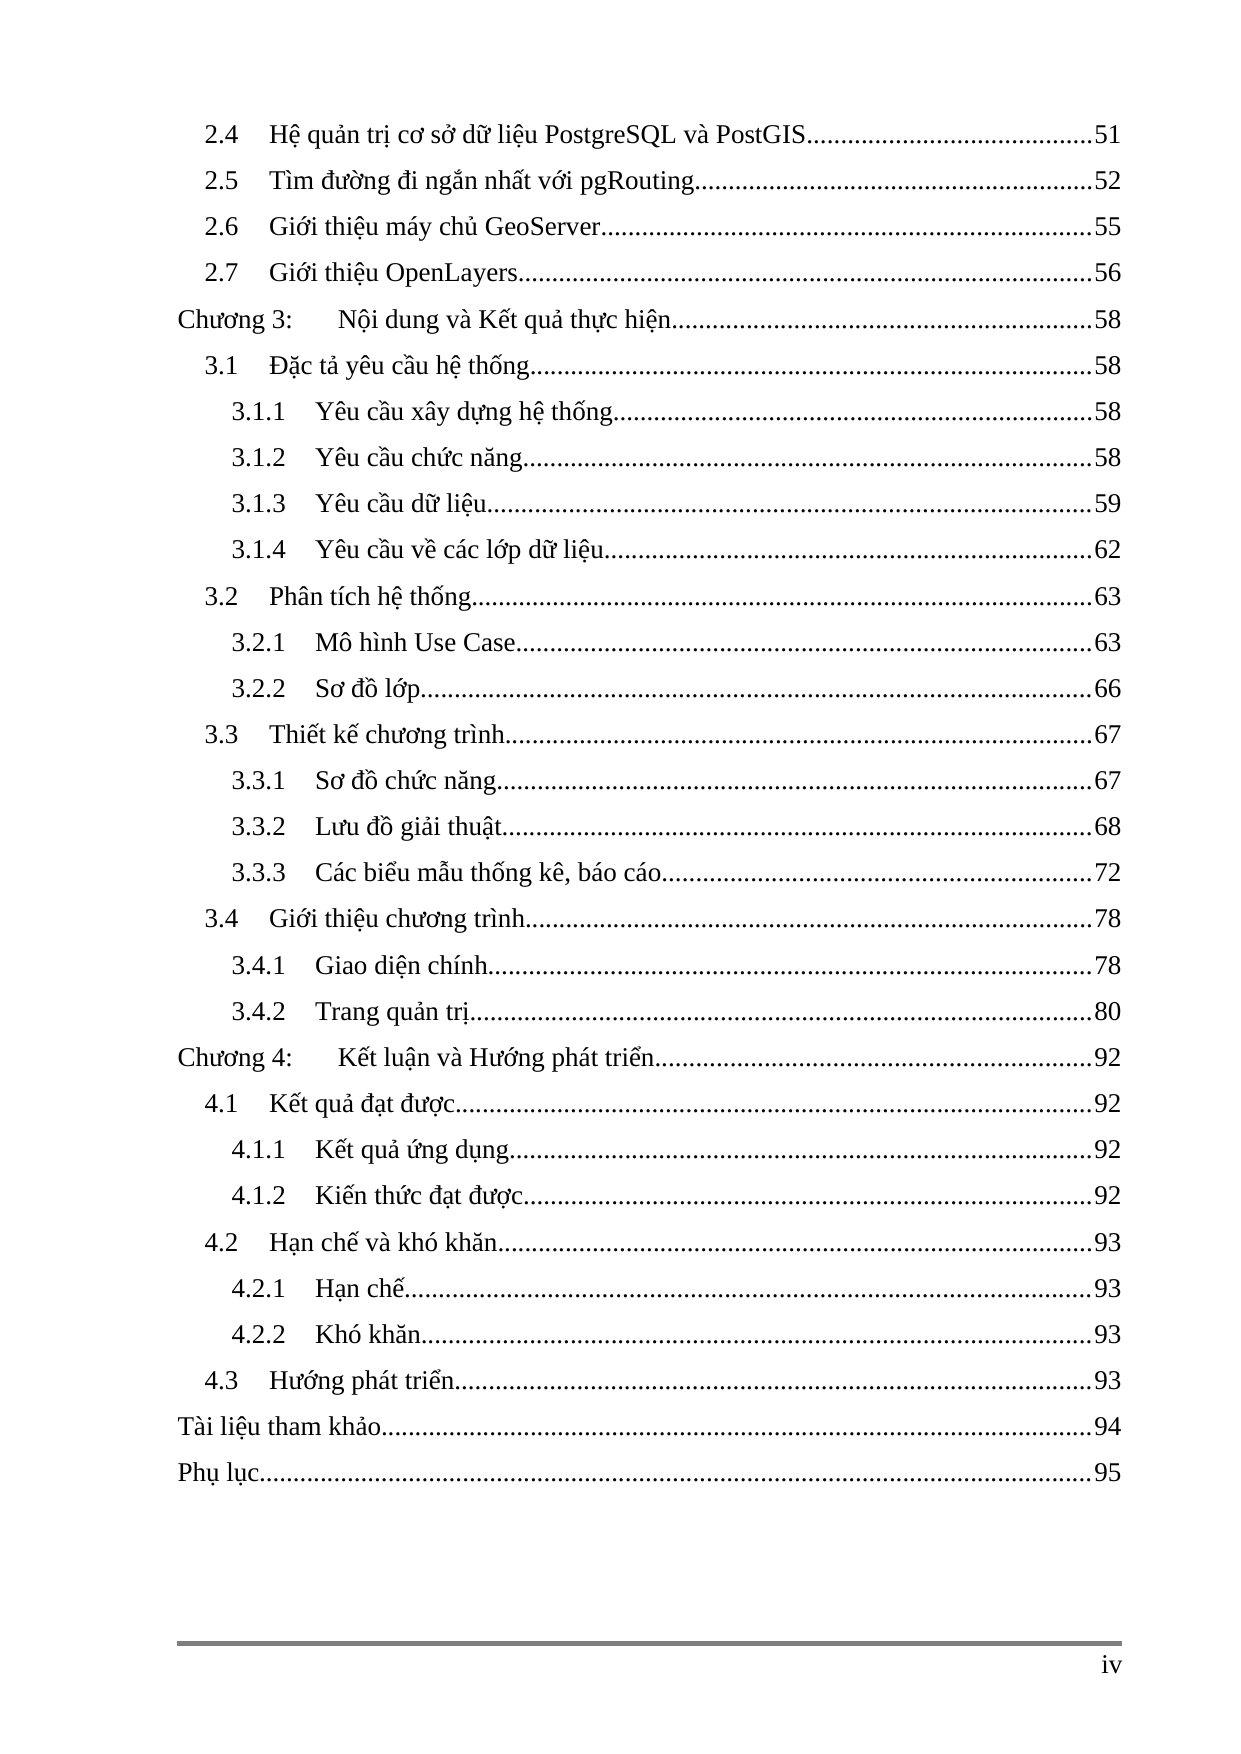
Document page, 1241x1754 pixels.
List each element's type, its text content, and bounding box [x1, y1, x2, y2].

text 2.5 Tìm đường đi ngắn nhất với pgRouting 52 [204, 164, 1122, 195]
text 4.1 Kết quả đạt được 92 [204, 1087, 1122, 1118]
text 3.4 Giới thiệu chương trình 78 [204, 903, 1122, 934]
text 4.1.1 Kết quả ứng dụng 92 [231, 1133, 1122, 1164]
text 3.4.2 Trang quản trị 80 [231, 995, 1122, 1026]
text 3.3 Thiết kế chương trình 67 [204, 718, 1122, 749]
text 4.1.2 Kiến thức đạt được 92 [231, 1179, 1122, 1211]
text 2.6 Giới thiệu máy chủ GeoServer 55 [204, 210, 1122, 242]
text 3.1.3 Yêu cầu dữ liệu 59 [231, 487, 1122, 518]
text 4.2.2 Khó khăn 93 [231, 1318, 1122, 1349]
text 3.1.4 Yêu cầu về các lớp dữ liệu 62 [231, 533, 1122, 564]
text 2.7 Giới thiệu OpenLayers 56 [204, 257, 1122, 288]
text Chương 3: Nội dung và Kết quả thực hiện 58 [177, 303, 1122, 334]
text 3.4.1 Giao diện chính 78 [231, 949, 1122, 980]
text Tài liệu tham khảo 94 [177, 1410, 1122, 1441]
text 4.3 Hướng phát triển 93 [204, 1364, 1122, 1395]
text 3.3.2 Lưu đồ giải thuật 68 [231, 810, 1122, 841]
text 3.2 Phân tích hệ thống 63 [204, 579, 1122, 611]
text 3.2.2 Sơ đồ lớp 66 [231, 672, 1122, 703]
text Phụ lục 95 [177, 1456, 1122, 1487]
text Chương 4: Kết luận và Hướng phát triển 92 [177, 1041, 1122, 1072]
text 3.1.2 Yêu cầu chức năng 58 [231, 441, 1122, 472]
text 3.2.1 Mô hình Use Case 63 [231, 626, 1122, 657]
text 3.3.1 Sơ đồ chức năng 67 [231, 764, 1122, 795]
text 2.4 Hệ quản trị cơ sở dữ liệu PostgreSQL và PostGIS 51 [204, 118, 1122, 149]
text 3.3.3 Các biểu mẫu thống kê, báo cáo 72 [231, 856, 1122, 888]
text 4.2.1 Hạn chế 93 [231, 1272, 1122, 1303]
text 4.2 Hạn chế và khó khăn 93 [204, 1226, 1122, 1257]
text 3.1.1 Yêu cầu xây dựng hệ thống 58 [231, 395, 1122, 426]
text 3.1 Đặc tả yêu cầu hệ thống 58 [204, 349, 1122, 380]
